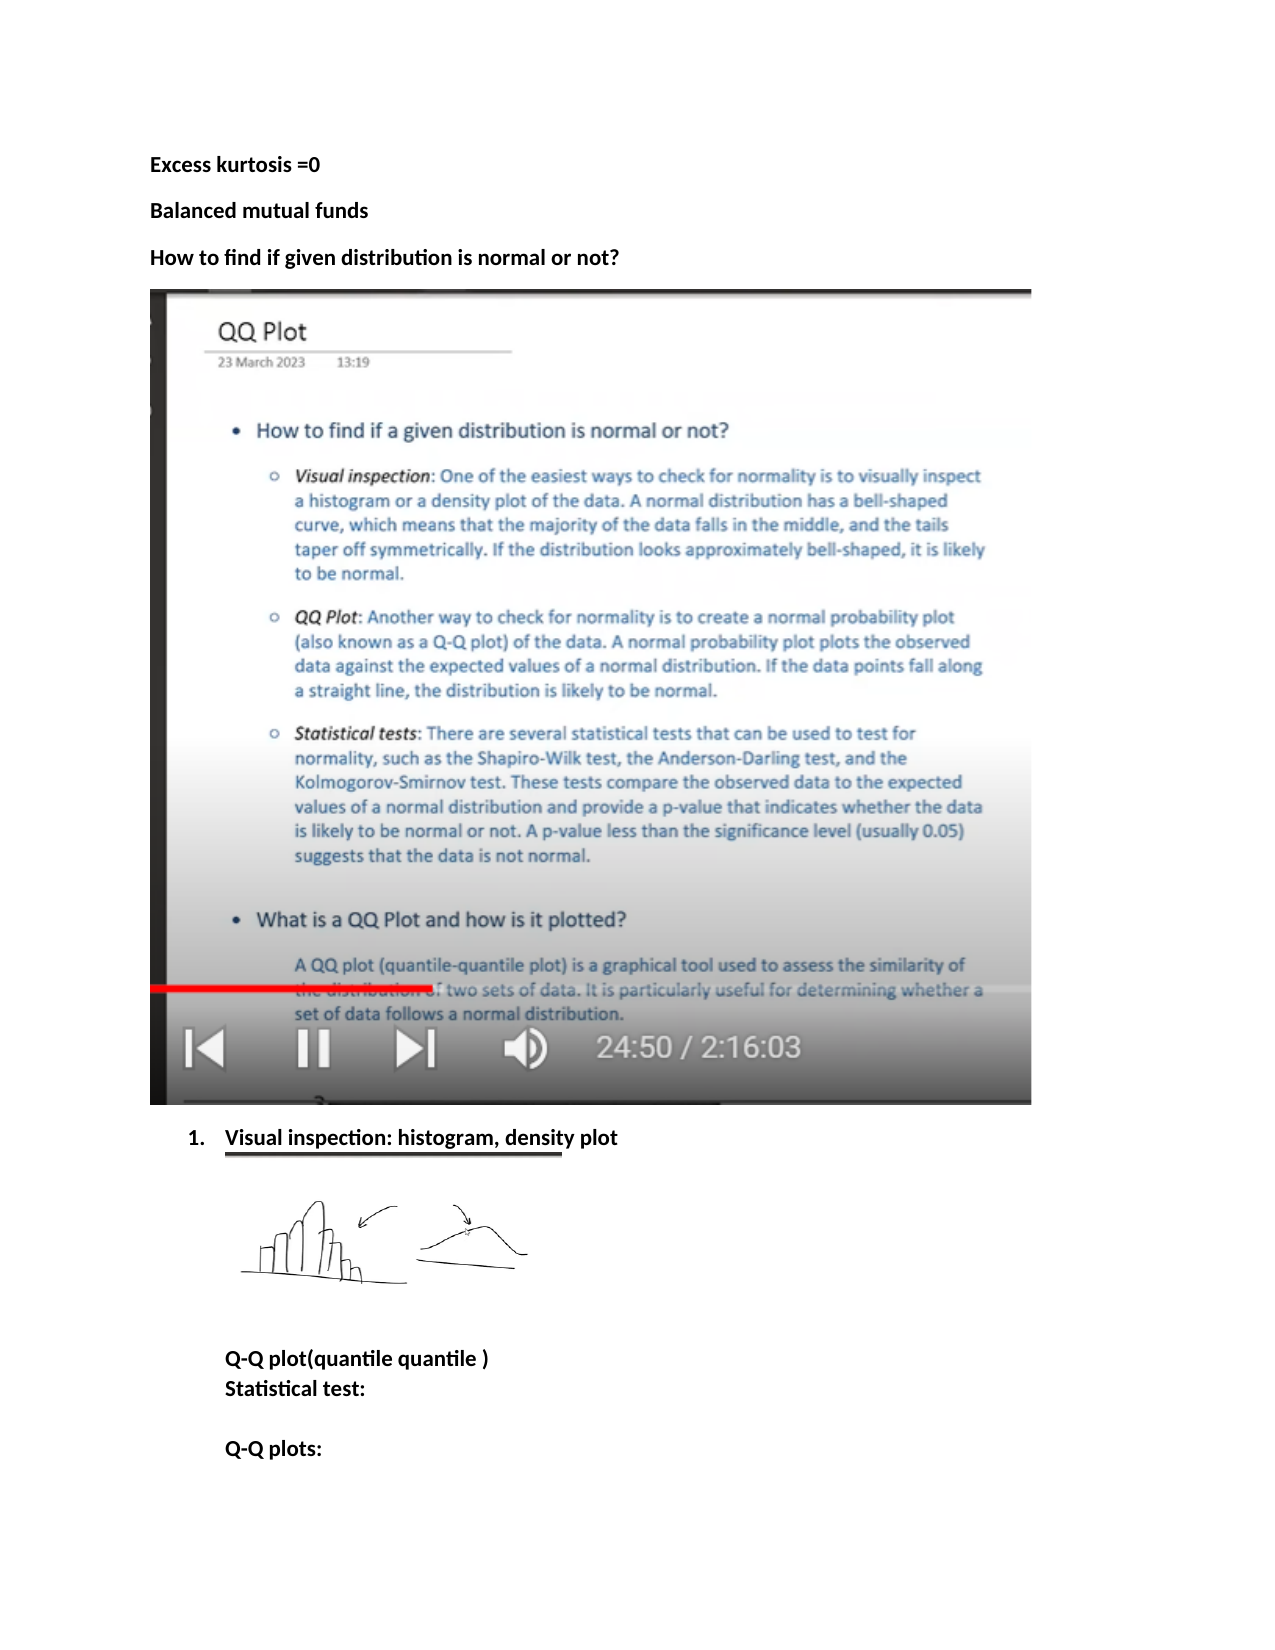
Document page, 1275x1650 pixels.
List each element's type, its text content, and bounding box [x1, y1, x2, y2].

list Q-Q plots: [225, 1434, 1125, 1462]
list Q-Q plot(quantile quantile ) [225, 1344, 1125, 1373]
text Balanced mutual funds [150, 196, 1125, 224]
text Excess kurtosis =0 [150, 150, 1125, 178]
list Visual inspection: histogram, density plot [187, 1123, 1125, 1151]
list Statistical test: [225, 1374, 1125, 1402]
picture [150, 289, 1032, 1105]
text How to find if given distribution is normal or not? [150, 243, 1125, 271]
picture [225, 1152, 562, 1314]
